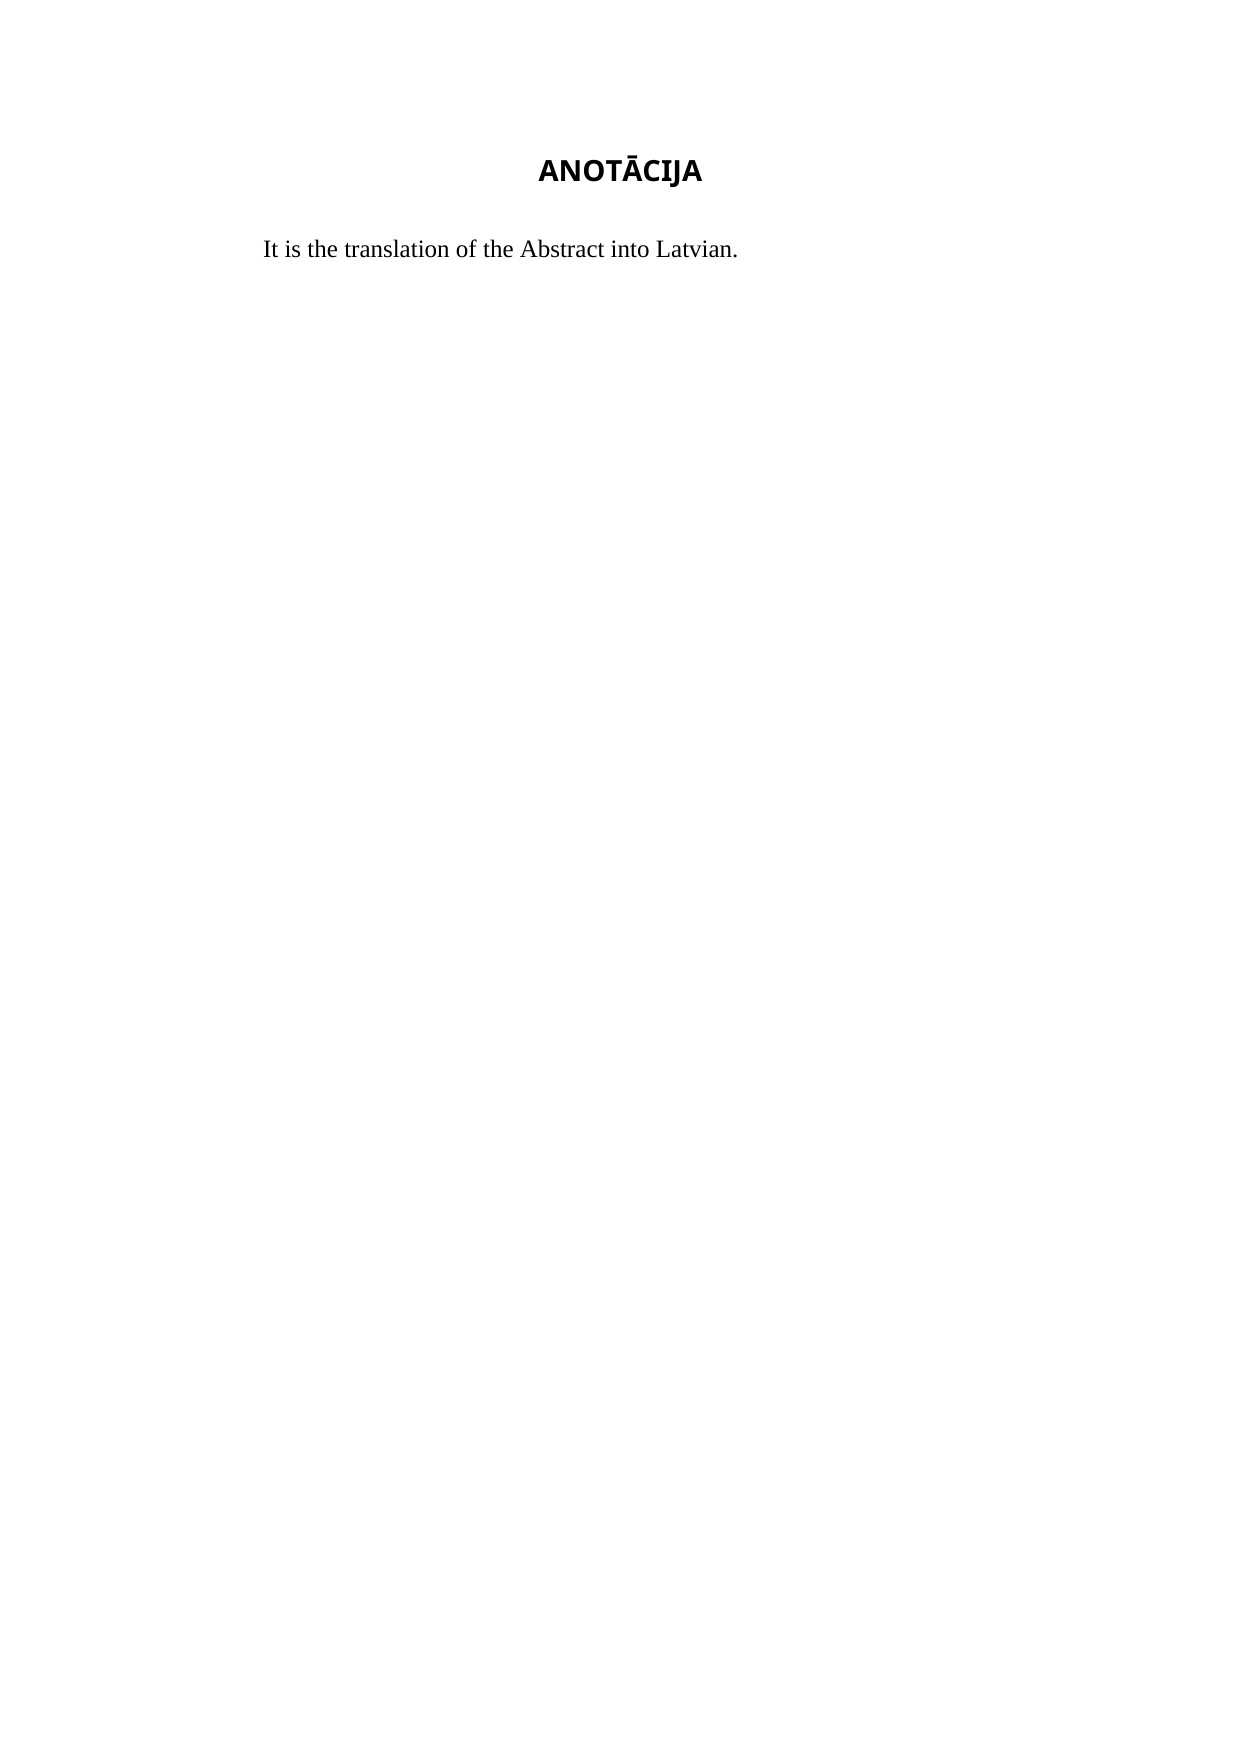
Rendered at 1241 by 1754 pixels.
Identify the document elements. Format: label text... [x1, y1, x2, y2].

subtitle anotācija [188, 150, 1052, 190]
text It is the translation of the Abstract into Latvian. [188, 234, 1052, 263]
